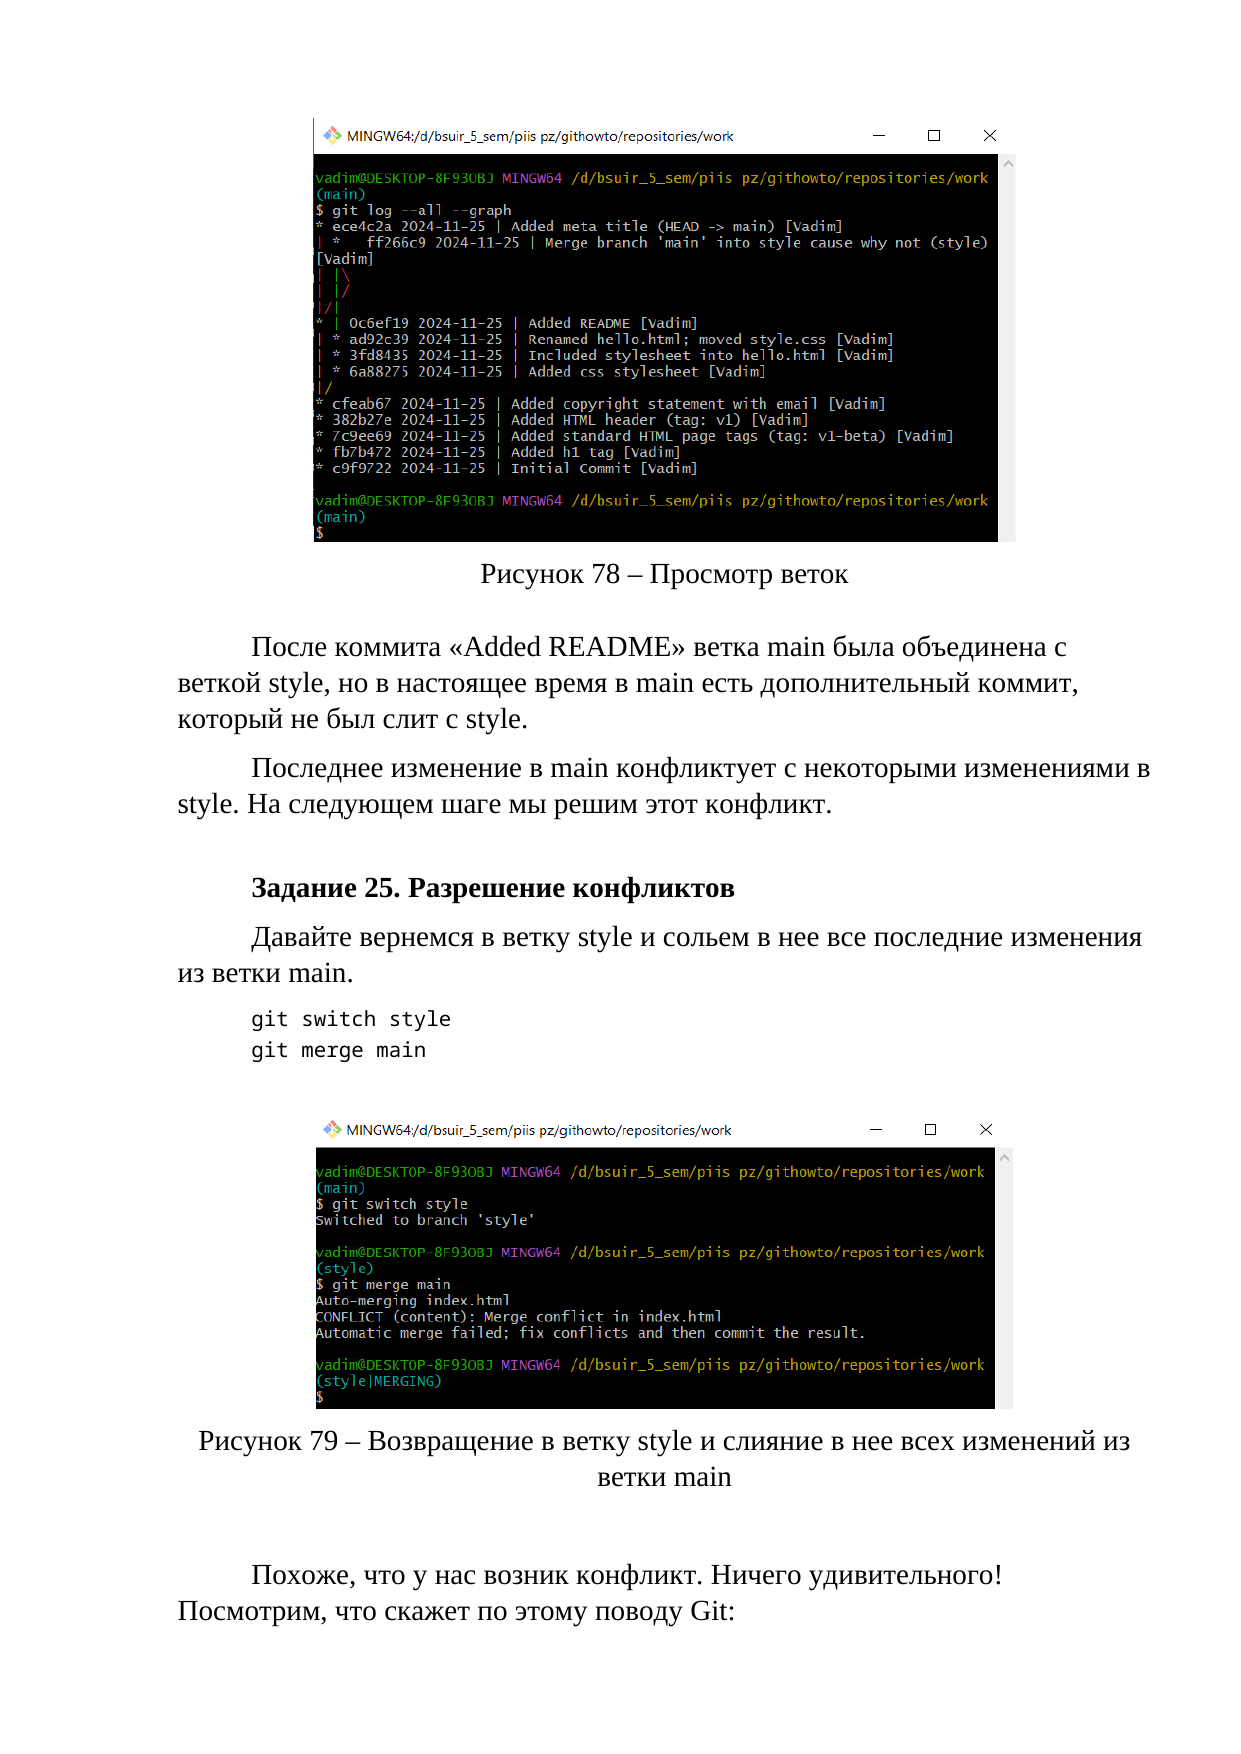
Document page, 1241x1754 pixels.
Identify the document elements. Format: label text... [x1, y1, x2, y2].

text Рисунок 79 – Возвращение в ветку style и слияние в нее всех изменений из ветки main [177, 1423, 1152, 1493]
picture [316, 1113, 1013, 1409]
text После коммита «Added README» ветка main была объединена с веткой style, но в настоящее время в main есть дополнительный коммит, который не был слит с style. [177, 629, 1152, 734]
picture [313, 118, 1016, 542]
text Рисунок 78 – Просмотр веток [177, 556, 1152, 590]
text git merge main [177, 1035, 1152, 1063]
text git switch style [177, 1004, 1152, 1032]
text Похоже, что у нас возник конфликт. Ничего удивительного! Посмотрим, что скажет по этому поводу Git: [177, 1557, 1152, 1627]
text Задание 25. Разрешение конфликтов [177, 871, 1152, 904]
text Давайте вернемся в ветку style и сольем в нее все последние изменения из ветки main. [177, 919, 1152, 989]
text Последнее изменение в main конфликтует с некоторыми изменениями в style. На следующем шаге мы решим этот конфликт. [177, 750, 1152, 819]
